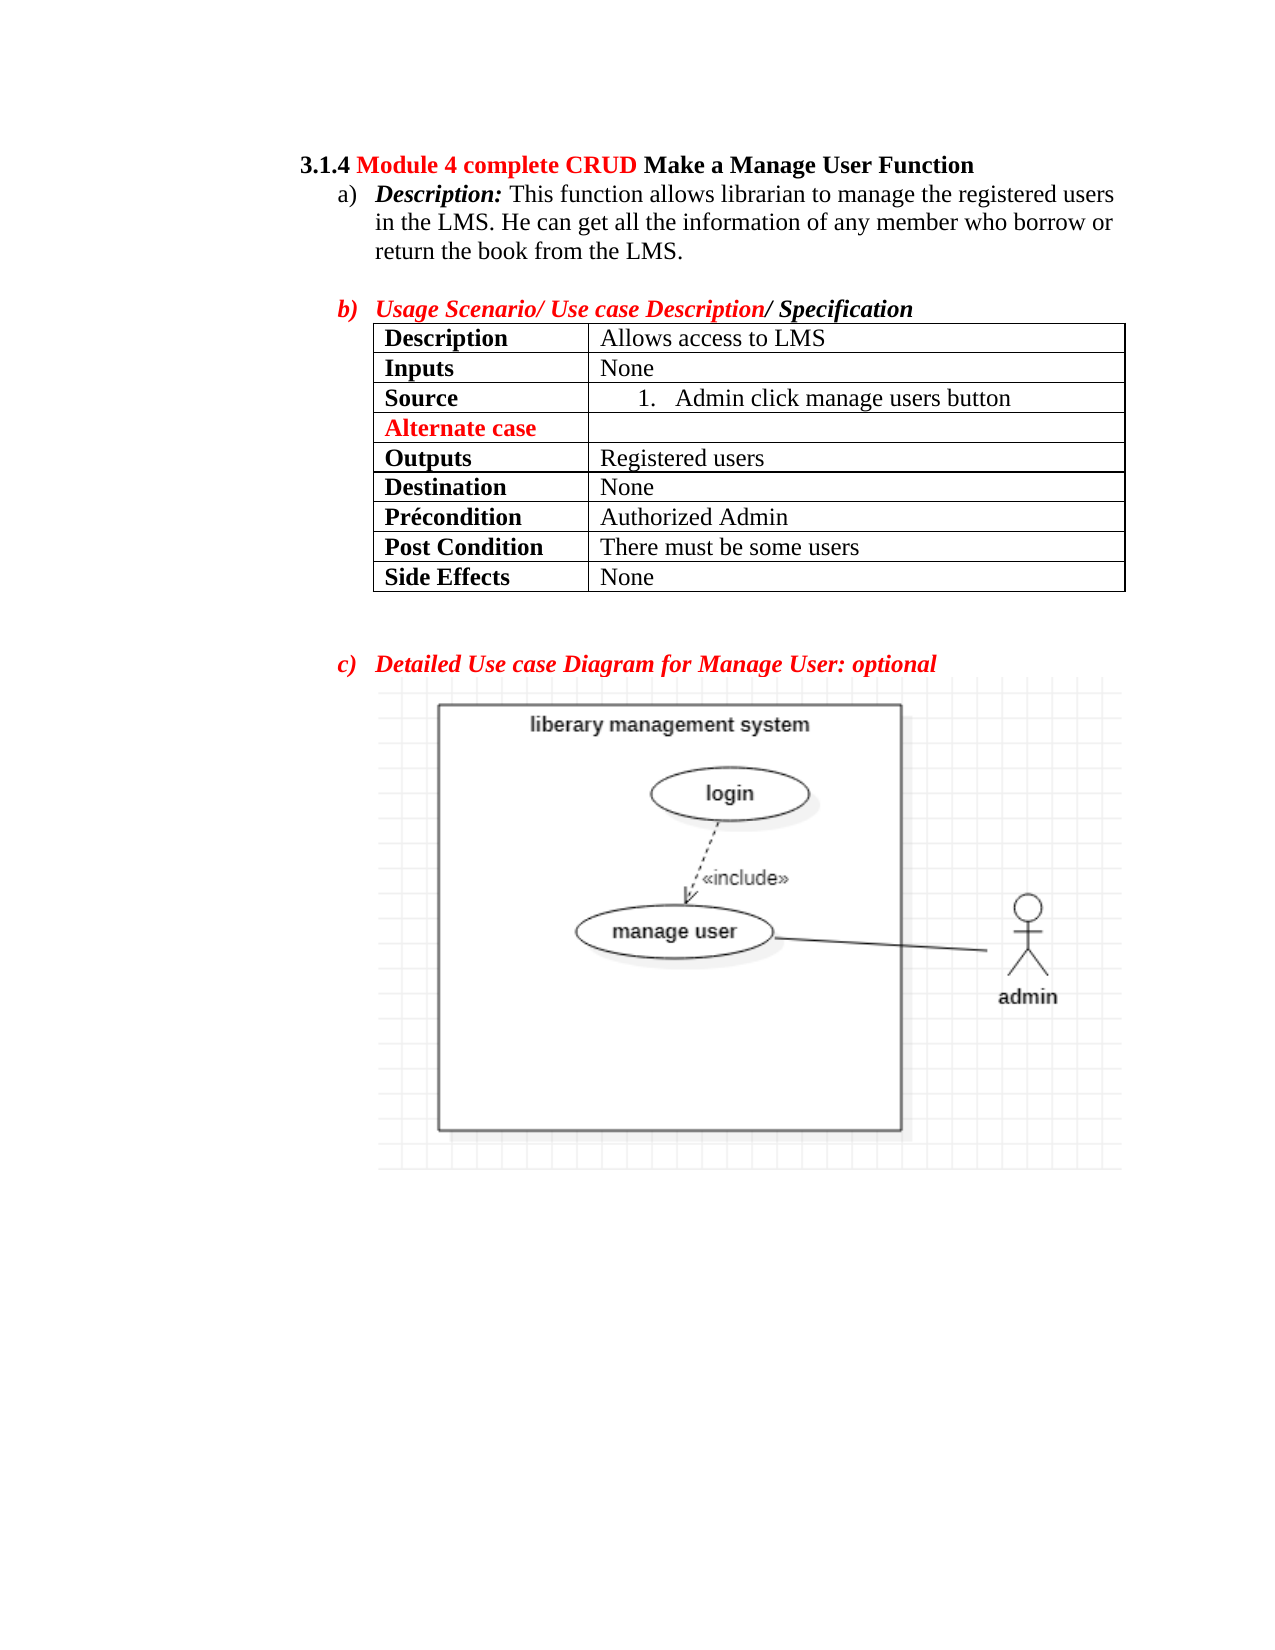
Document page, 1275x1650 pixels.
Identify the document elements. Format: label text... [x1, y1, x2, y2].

table_cell [589, 413, 1124, 442]
text 3.1.4 Module 4 complete CRUD Make a Manage User Function [300, 150, 1125, 179]
table_cell Admin click manage users button [589, 383, 1124, 412]
table_cell There must be some users [589, 532, 1124, 561]
table_cell Source [374, 383, 588, 412]
list Description: This function allows librarian to manage the registered users in the LMS. He can get all the information of any member who borrow or return the book from the LMS. [337, 179, 1125, 265]
table_cell Précondition [374, 502, 588, 531]
table_cell None [589, 473, 1124, 501]
table_cell None [589, 353, 1124, 382]
table_cell Outputs [374, 443, 588, 471]
list Usage Scenario/ Use case Description/ Specification [337, 294, 1125, 322]
table_header Allows access to LMS [589, 324, 1124, 352]
table_cell Post Condition [374, 532, 588, 561]
table_cell Authorized Admin [589, 502, 1124, 531]
table_cell None [589, 562, 1124, 591]
table_cell Side Effects [374, 562, 588, 591]
picture [378, 677, 1122, 1170]
table_cell Alternate case [374, 413, 588, 442]
list Detailed Use case Diagram for Manage User: optional [337, 649, 1125, 678]
table_cell Inputs [374, 353, 588, 382]
table_cell Registered users [589, 443, 1124, 471]
table_cell Destination [374, 473, 588, 501]
table_header Description [374, 324, 588, 352]
